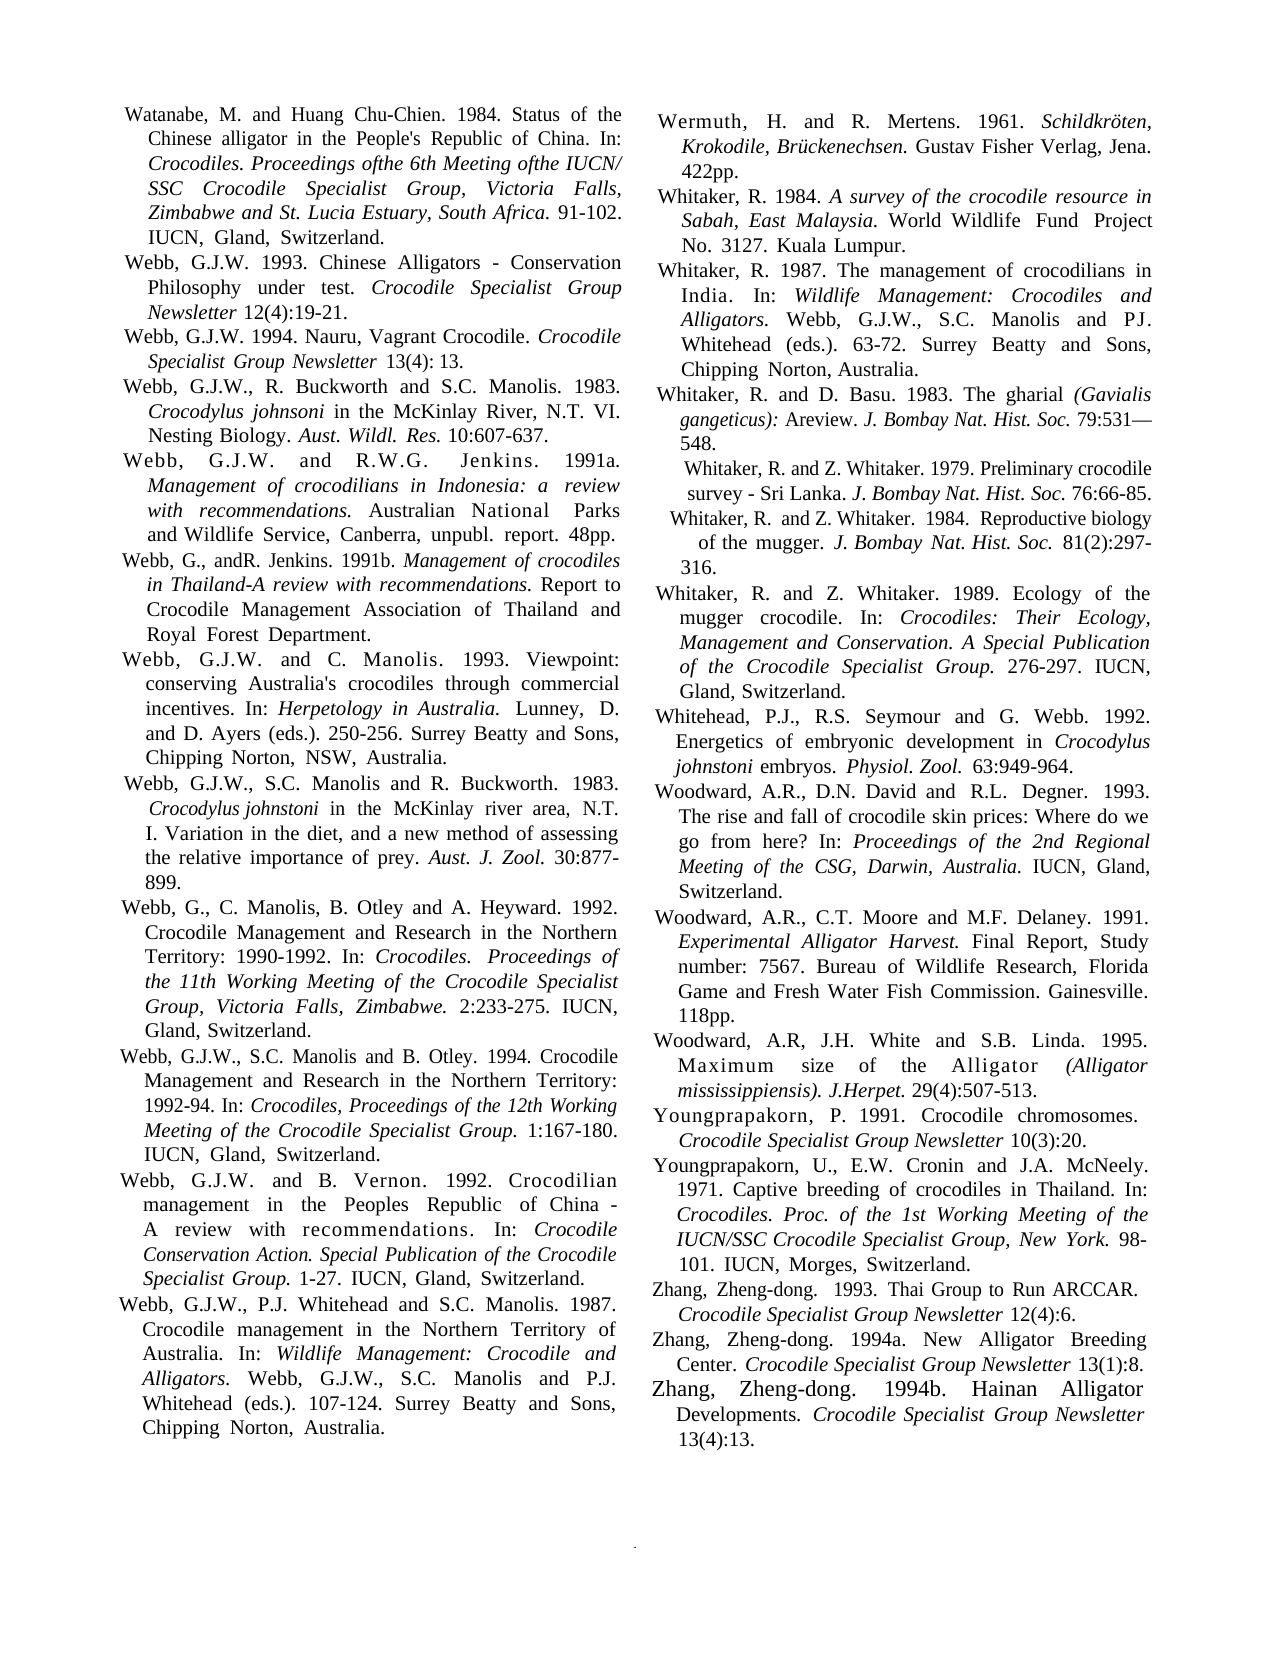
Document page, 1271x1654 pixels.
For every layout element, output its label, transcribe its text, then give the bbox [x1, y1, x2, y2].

text Webb, G.J.W., R. Buckworth and S.C. Manolis. 1983. Crocodylus johnsoni in the McKinlay River, N.T. VI. Nesting Biology. Aust. Wildl. Res. 10:607-637. [123, 374, 621, 447]
text Developments. Crocodile Specialist Group Newsletter [676, 1402, 1177, 1426]
text Watanabe, M. and Huang Chu-Chien. 1984. Status of the Chinese alligator in the People's Republic of China. In: Crocodiles. Proceedings ofthe 6th Meeting ofthe IUCN/ SSC Crocodile Specialist Group, Victoria Falls, Zimbabwe and St. Lucia Estuary, South Africa. 91-102. IUCN, Gland, Switzerland. [124, 102, 622, 249]
text Webb, G.J.W. and B. Vernon. 1992. Crocodilian management in the Peoples Republic of China - A review with recommendations. In: Crocodile Conservation Action. Special Publication of the Crocodile Specialist Group. 1-27. IUCN, Gland, Switzerland. [120, 1167, 617, 1290]
text Webb, G.J.W. and R.W.G. Jenkins. 1991a. Management of crocodilians in Indonesia: a review with recommendations. Australian National Parks and Wildlife Service, Canberra, unpubl. report. 48pp. [123, 448, 620, 546]
text Woodward, A.R., D.N. David and R.L. Degner. 1993. The rise and fall of crocodile skin prices: Where do we go from here? In: Proceedings of the 2nd Regional Meeting of the CSG, Darwin, Australia. IUCN, Gland, Switzerland. [654, 778, 1150, 903]
text Whitaker, R. and Z. Whitaker. 1989. Ecology of the mugger crocodile. In: Crocodiles: Their Ecology, Management and Conservation. A Special Publication of the Crocodile Specialist Group. 276-297. IUCN, Gland, Switzerland. [655, 580, 1151, 703]
text Crocodile Specialist Group Newsletter 12(4):6. [678, 1302, 1177, 1326]
text Webb, G.J.W. and C. Manolis. 1993. Viewpoint: conserving Australia's crocodiles through commercial incentives. In: Herpetology in Australia. Lunney, D. and D. Ayers (eds.). 250-256. Surrey Beatty and Sons, Chipping Norton, NSW, Australia. [122, 647, 619, 769]
text Woodward, A.R., C.T. Moore and M.F. Delaney. 1991. Experimental Alligator Harvest. Final Report, Study number: 7567. Bureau of Wildlife Research, Florida Game and Fresh Water Fish Commission. Gainesville. 118pp. [654, 904, 1149, 1027]
text Whitaker, R. and Z. Whitaker. 1979. Preliminary crocodile survey - Sri Lanka. J. Bombay Nat. Hist. Soc. 76:66-85. Whitaker, R. and Z. Whitaker. 1984. Reproductive biology of the mugger. J. Bombay Nat. Hist. Soc. 81(2):297- [656, 456, 1152, 554]
text 316. [680, 555, 1177, 579]
text 101. IUCN, Morges, Switzerland. [678, 1252, 1177, 1276]
text Youngprapakorn, P. 1991. Crocodile chromosomes. [653, 1102, 1177, 1127]
text Zhang, Zheng-dong. 1994a. New Alligator Breeding Center. Crocodile Specialist Group Newsletter 13(1):8. [652, 1327, 1147, 1376]
text Crocodile Specialist Group Newsletter 10(3):20. [678, 1128, 1177, 1152]
text Webb, G.J.W., S.C. Manolis and B. Otley. 1994. Crocodile Management and Research in the Northern Territory: 1992-94. In: Crocodiles, Proceedings of the 12th Working Meeting of the Crocodile Specialist Group. 1:167-180. IUCN, Gland, Switzerland. [120, 1043, 618, 1166]
text Zhang, Zheng-dong. 1994b. Hainan Alligator [651, 1377, 1177, 1401]
text Webb, G., andR. Jenkins. 1991b. Management of crocodiles in Thailand-A review with recommendations. Report to Crocodile Management Association of Thailand and Royal Forest Department. [122, 547, 621, 646]
text Webb, G., C. Manolis, B. Otley and A. Heyward. 1992. Crocodile Management and Research in the Northern Territory: 1990-1992. In: Crocodiles. Proceedings of the 11th Working Meeting of the Crocodile Specialist Group, Victoria Falls, Zimbabwe. 2:233-275. IUCN, Gland, Switzerland. [121, 895, 618, 1042]
text Youngprapakorn, U., E.W. Cronin and J.A. McNeely. 1971. Captive breeding of crocodiles in Thailand. In: Crocodiles. Proc. of the 1st Working Meeting of the IUCN/SSC Crocodile Specialist Group, New York. 98- [653, 1153, 1149, 1251]
text Zhang, Zheng-dong. 1993. Thai Group to Run ARCCAR. [652, 1277, 1177, 1301]
text Webb, G.J.W. 1994. Nauru, Vagrant Crocodile. Crocodile Specialist Group Newsletter 13(4): 13. [124, 324, 621, 373]
text Whitaker, R. and D. Basu. 1983. The gharial (Gavialis gangeticus): Areview. J. Bombay Nat. Hist. Soc. 79:531— 548. [656, 382, 1151, 455]
text Whitaker, R. 1987. The management of crocodilians in India. In: Wildlife Management: Crocodiles and Alligators. Webb, G.J.W., S.C. Manolis and PJ. Whitehead (eds.). 63-72. Surrey Beatty and Sons, Chipping Norton, Australia. [657, 258, 1152, 381]
text 13(4):13. [678, 1427, 1177, 1451]
text Webb, G.J.W., S.C. Manolis and R. Buckworth. 1983. [94, 770, 618, 794]
text Wermuth, H. and R. Mertens. 1961. Schildkröten, Krokodile, Brückenechsen. Gustav Fisher Verlag, Jena. 422pp. [657, 109, 1152, 183]
text Whitehead, P.J., R.S. Seymour and G. Webb. 1992. Energetics of embryonic development in Crocodylus johnstoni embryos. Physiol. Zool. 63:949-964. [655, 704, 1150, 778]
text Woodward, A.R, J.H. White and S.B. Linda. 1995. Maximum size of the Alligator (Alligator mississippiensis). J.Herpet. 29(4):507-513. [653, 1028, 1148, 1102]
text Webb, G.J.W., P.J. Whitehead and S.C. Manolis. 1987. Crocodile management in the Northern Territory of Australia. In: Wildlife Management: Crocodile and Alligators. Webb, G.J.W., S.C. Manolis and P.J. Whitehead (eds.). 107-124. Surrey Beatty and Sons, Chipping Norton, Australia. [118, 1292, 616, 1439]
text Crocodylus johnstoni in the McKinlay river area, N.T. [94, 796, 619, 819]
text Webb, G.J.W. 1993. Chinese Alligators - Conservation Philosophy under test. Crocodile Specialist Group Newsletter 12(4):19-21. [124, 250, 622, 324]
text I. Variation in the diet, and a new method of assessing the relative importance of prey. Aust. J. Zool. 30:877- 899. [145, 821, 619, 894]
text Whitaker, R. 1984. A survey of the crocodile resource in Sabah, East Malaysia. World Wildlife Fund Project No. 3127. Kuala Lumpur. [657, 184, 1153, 257]
